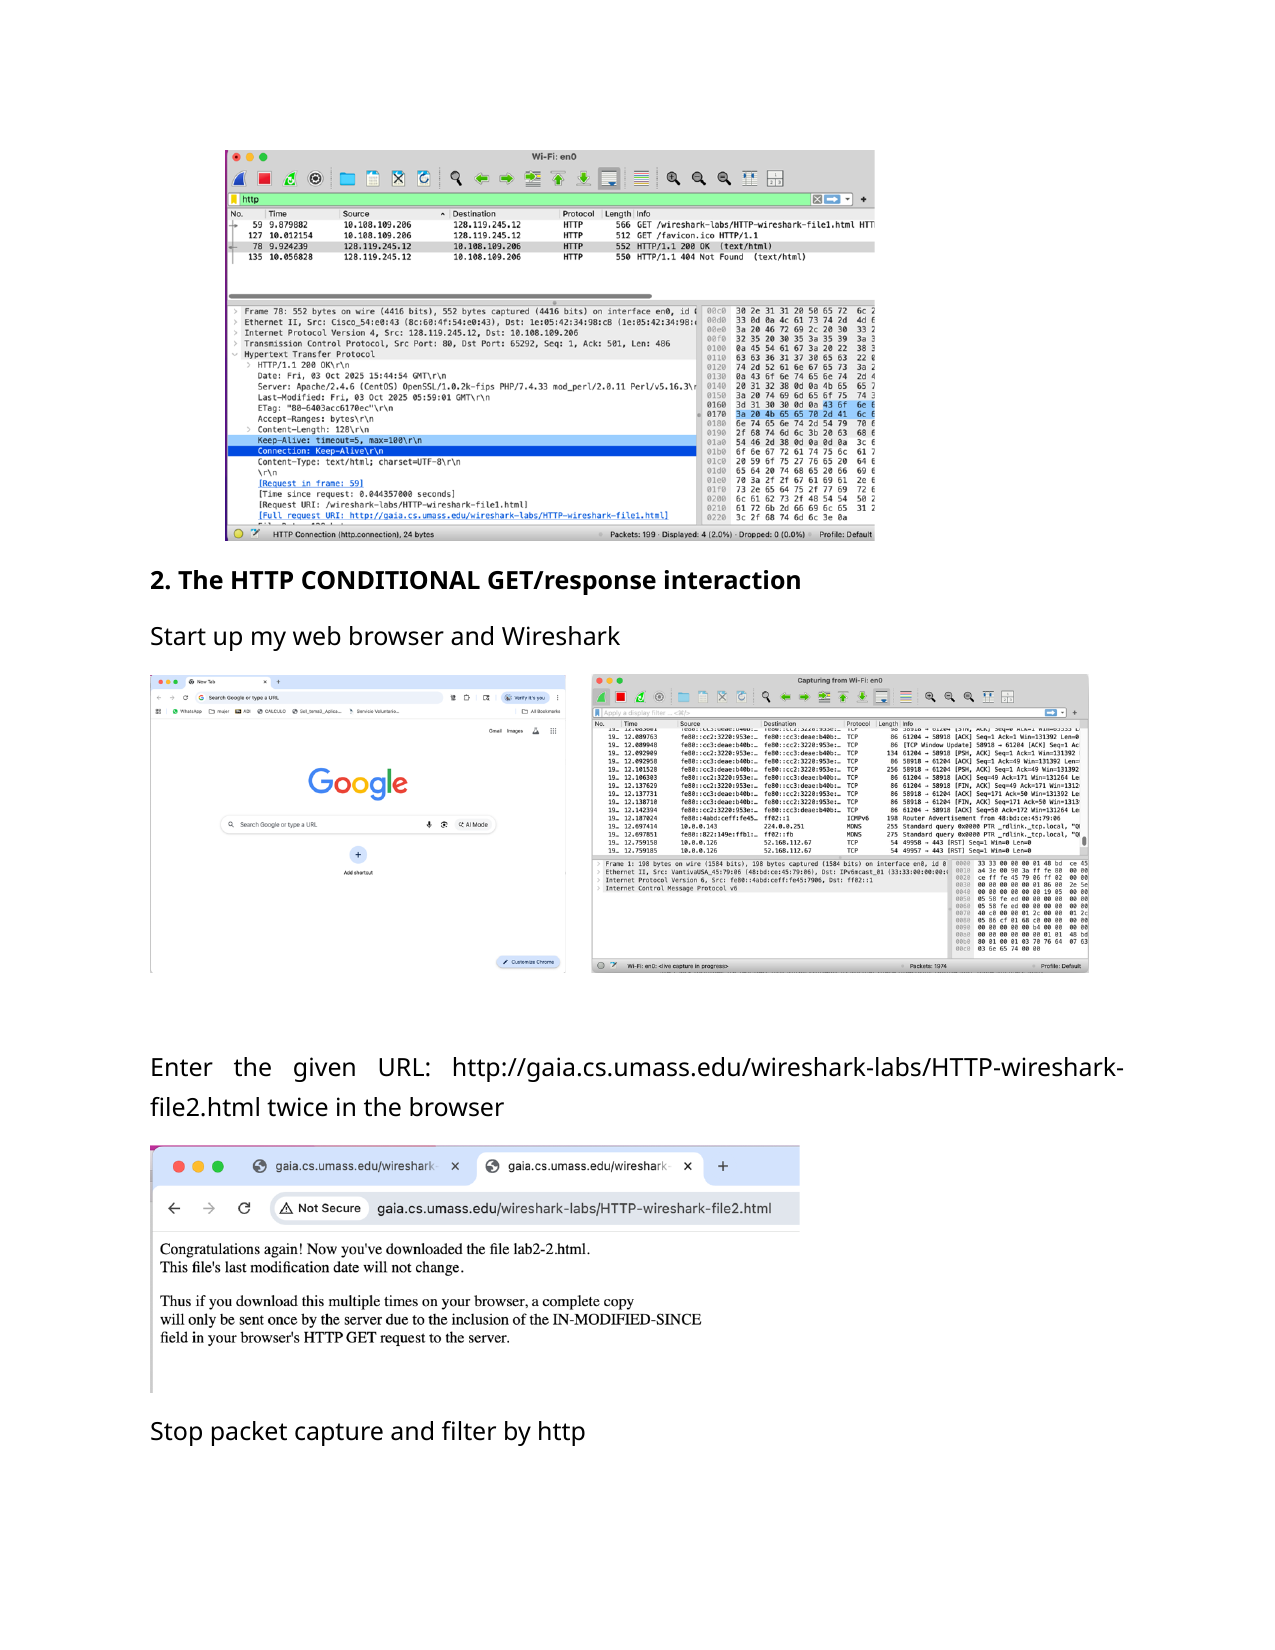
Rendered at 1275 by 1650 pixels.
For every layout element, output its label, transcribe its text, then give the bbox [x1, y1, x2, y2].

picture [225, 150, 875, 541]
picture [150, 675, 566, 973]
picture [150, 1145, 800, 1393]
text Stop packet capture and filter by http [150, 1414, 1125, 1448]
text 2. The HTTP CONDITIONAL GET/response interaction [150, 563, 1125, 597]
text Start up my web browser and Wireshark [150, 618, 1125, 652]
picture [591, 674, 1089, 973]
text Enter the given URL: http://gaia.cs.umass.edu/wireshark-labs/HTTP-wireshark-file2.html twice in the browser [150, 1050, 1125, 1123]
